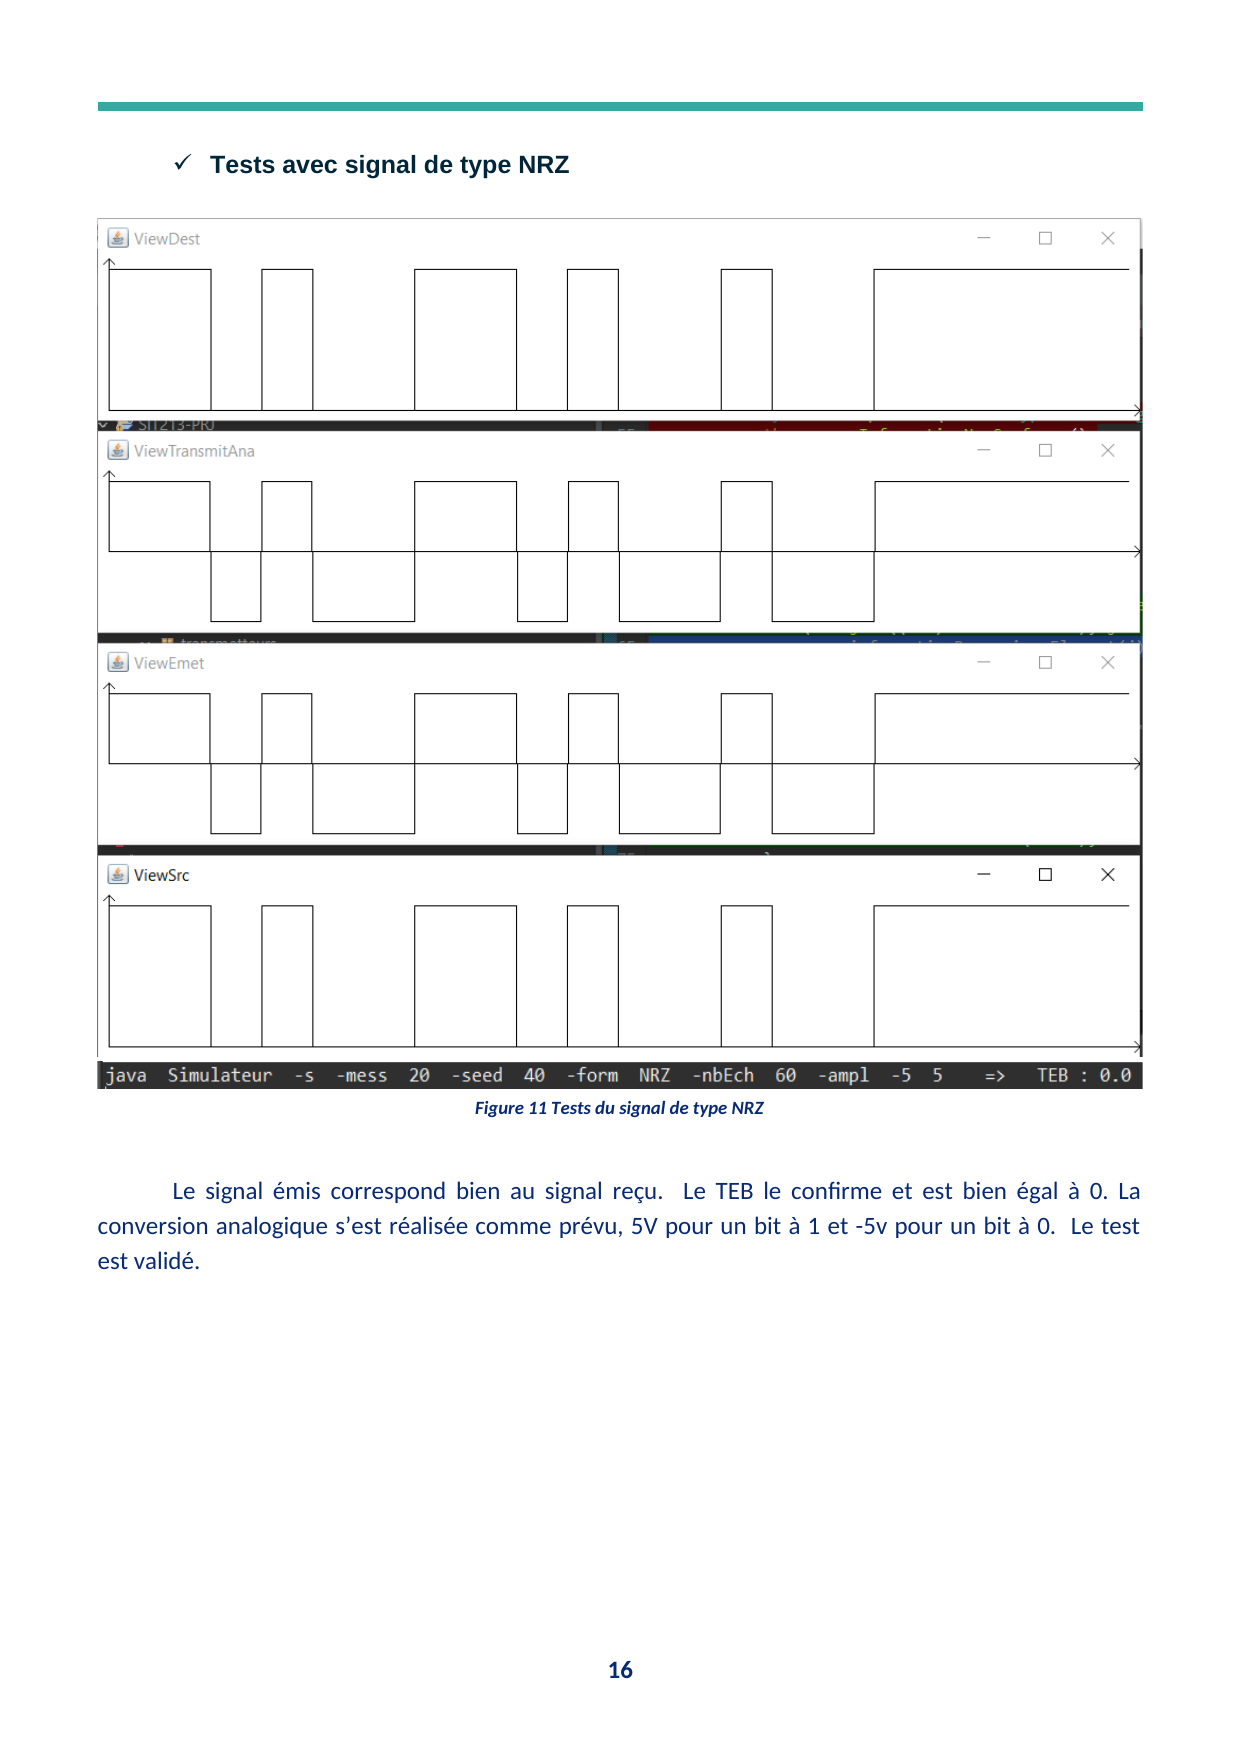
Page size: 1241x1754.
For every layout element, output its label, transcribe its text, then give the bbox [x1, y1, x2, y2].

picture [97, 1061, 1143, 1089]
subtitle Tests avec signal de type NRZ [172, 150, 1143, 179]
text Le signal émis correspond bien au signal reçu. Le TEB le confirme et est bien égal à 0. La conversion analogique s’est réalisée comme prévu, 5V pour un bit à 1 et -5v pour un bit à 0. Le test est validé. [97, 1175, 1143, 1276]
picture [97, 218, 1143, 1057]
